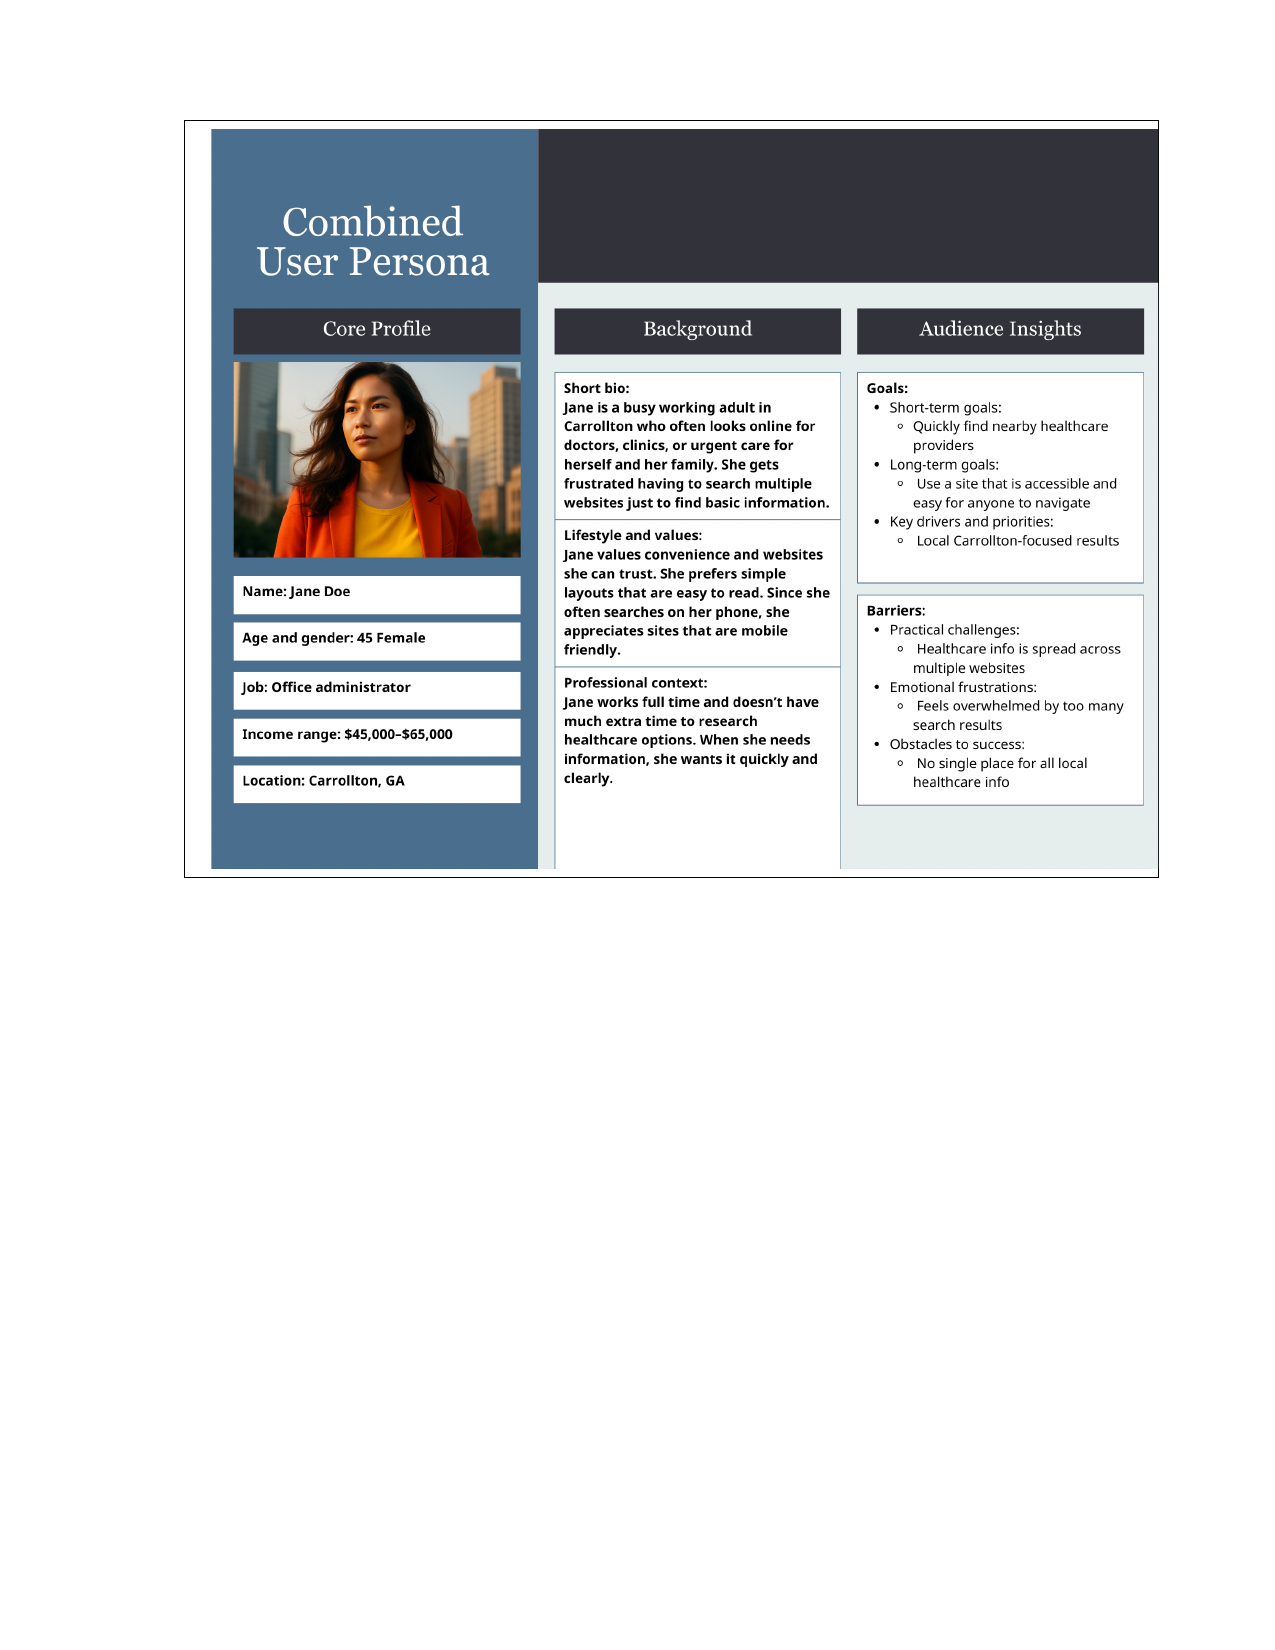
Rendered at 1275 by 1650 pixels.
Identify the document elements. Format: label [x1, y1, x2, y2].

table_cell [185, 121, 1158, 877]
